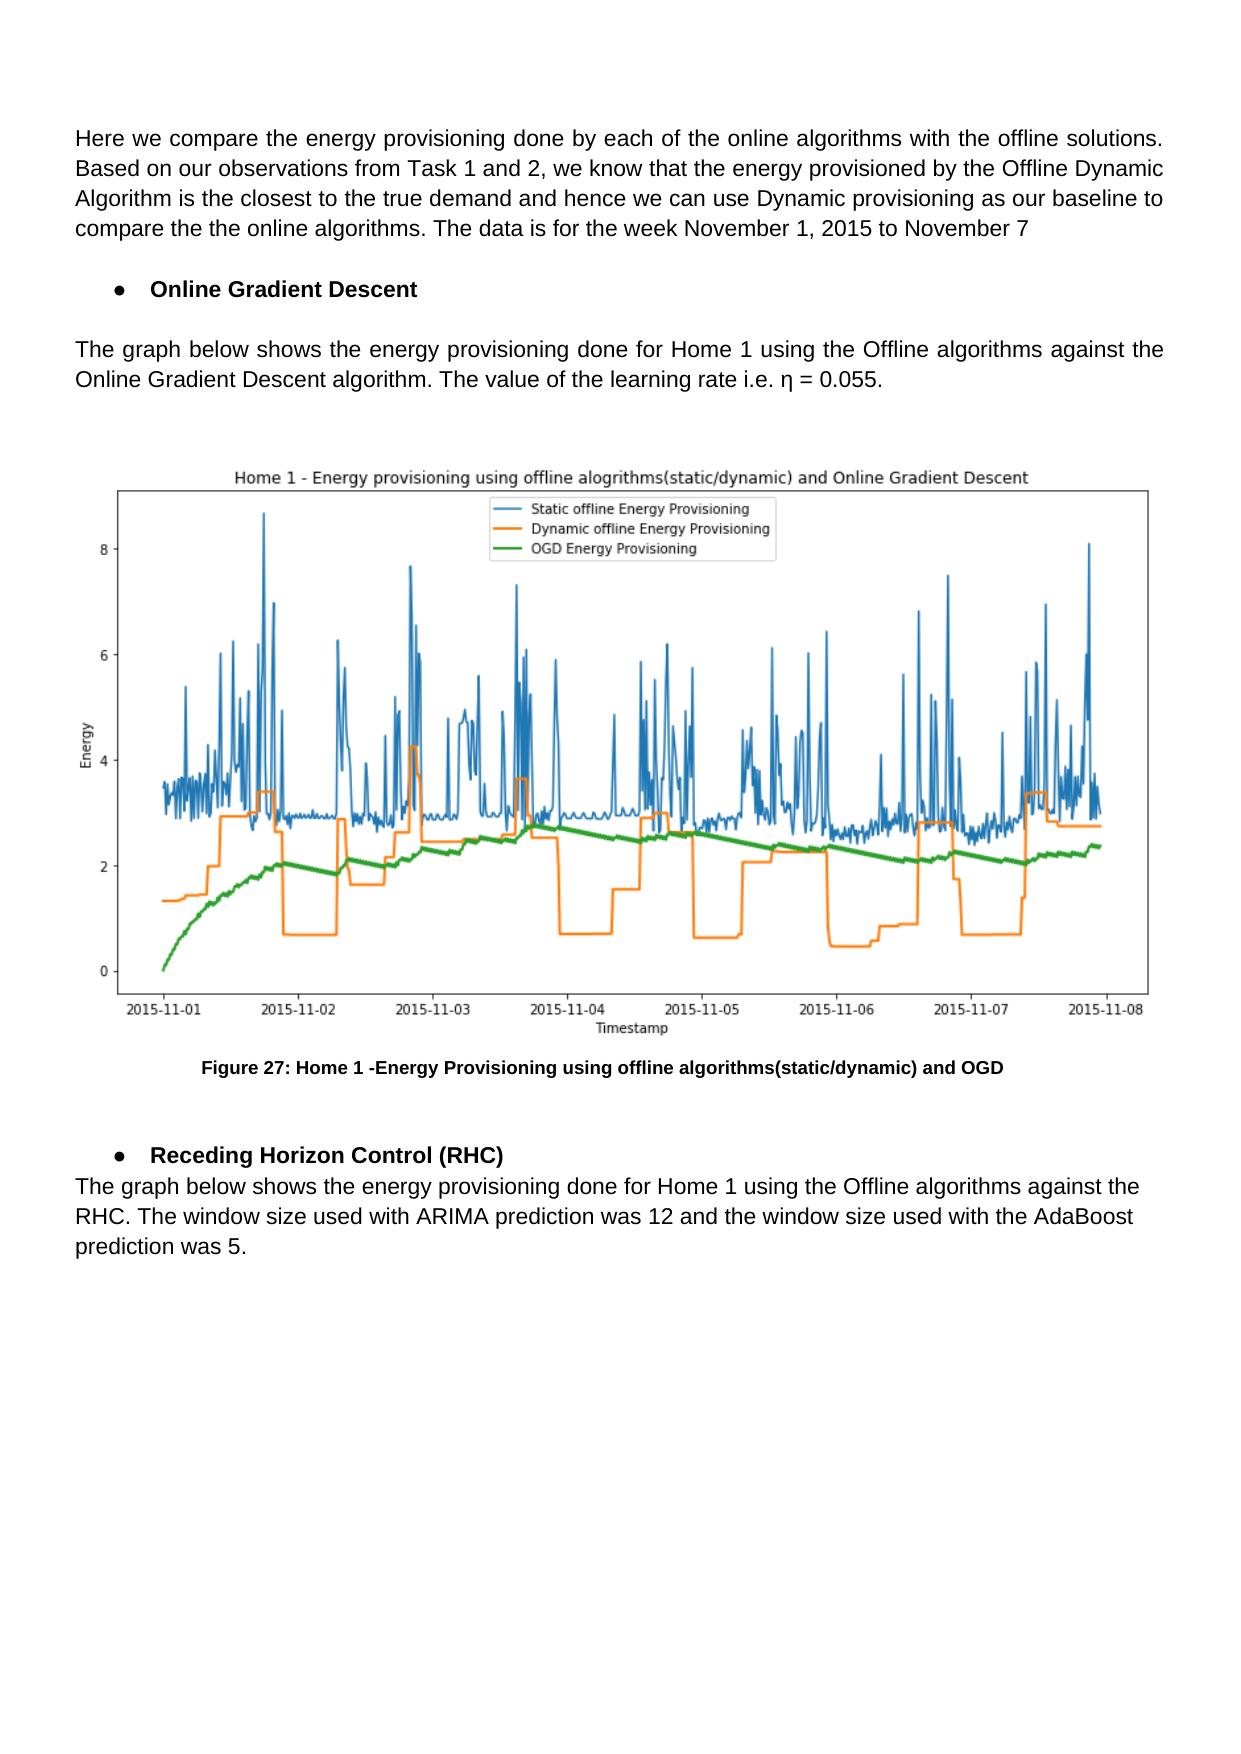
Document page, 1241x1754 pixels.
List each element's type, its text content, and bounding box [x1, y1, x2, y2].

text The graph below shows the energy provisioning done for Home 1 using the Offline algorithms against the Online Gradient Descent algorithm. The value of the learning rate i.e. η = 0.055. [75, 336, 1165, 393]
text Here we compare the energy provisioning done by each of the online algorithms with the offline solutions. Based on our observations from Task 1 and 2, we know that the energy provisioned by the Offline Dynamic Algorithm is the closest to the true demand and hence we can use Dynamic provisioning as our baseline to compare the the online algorithms. The data is for the week November 1, 2015 to November 7 [75, 124, 1165, 242]
list Receding Horizon Control (RHC) [112, 1142, 1165, 1169]
text Figure 27: Home 1 -Energy Provisioning using offline algorithms(static/dynamic) and OGD [75, 1057, 1165, 1078]
text The graph below shows the energy provisioning done for Home 1 using the Offline algorithms against the RHC. The window size used with ARIMA prediction was 12 and the window size used with the AdaBoost prediction was 5. Figure 27: Home 1 -Energy Provisioning using offline algorithms(static/dynamic) and RHC(ARIMA/AdaBoost) [75, 1173, 1165, 1259]
picture [75, 456, 1166, 1053]
list Online Gradient Descent [112, 276, 1165, 302]
